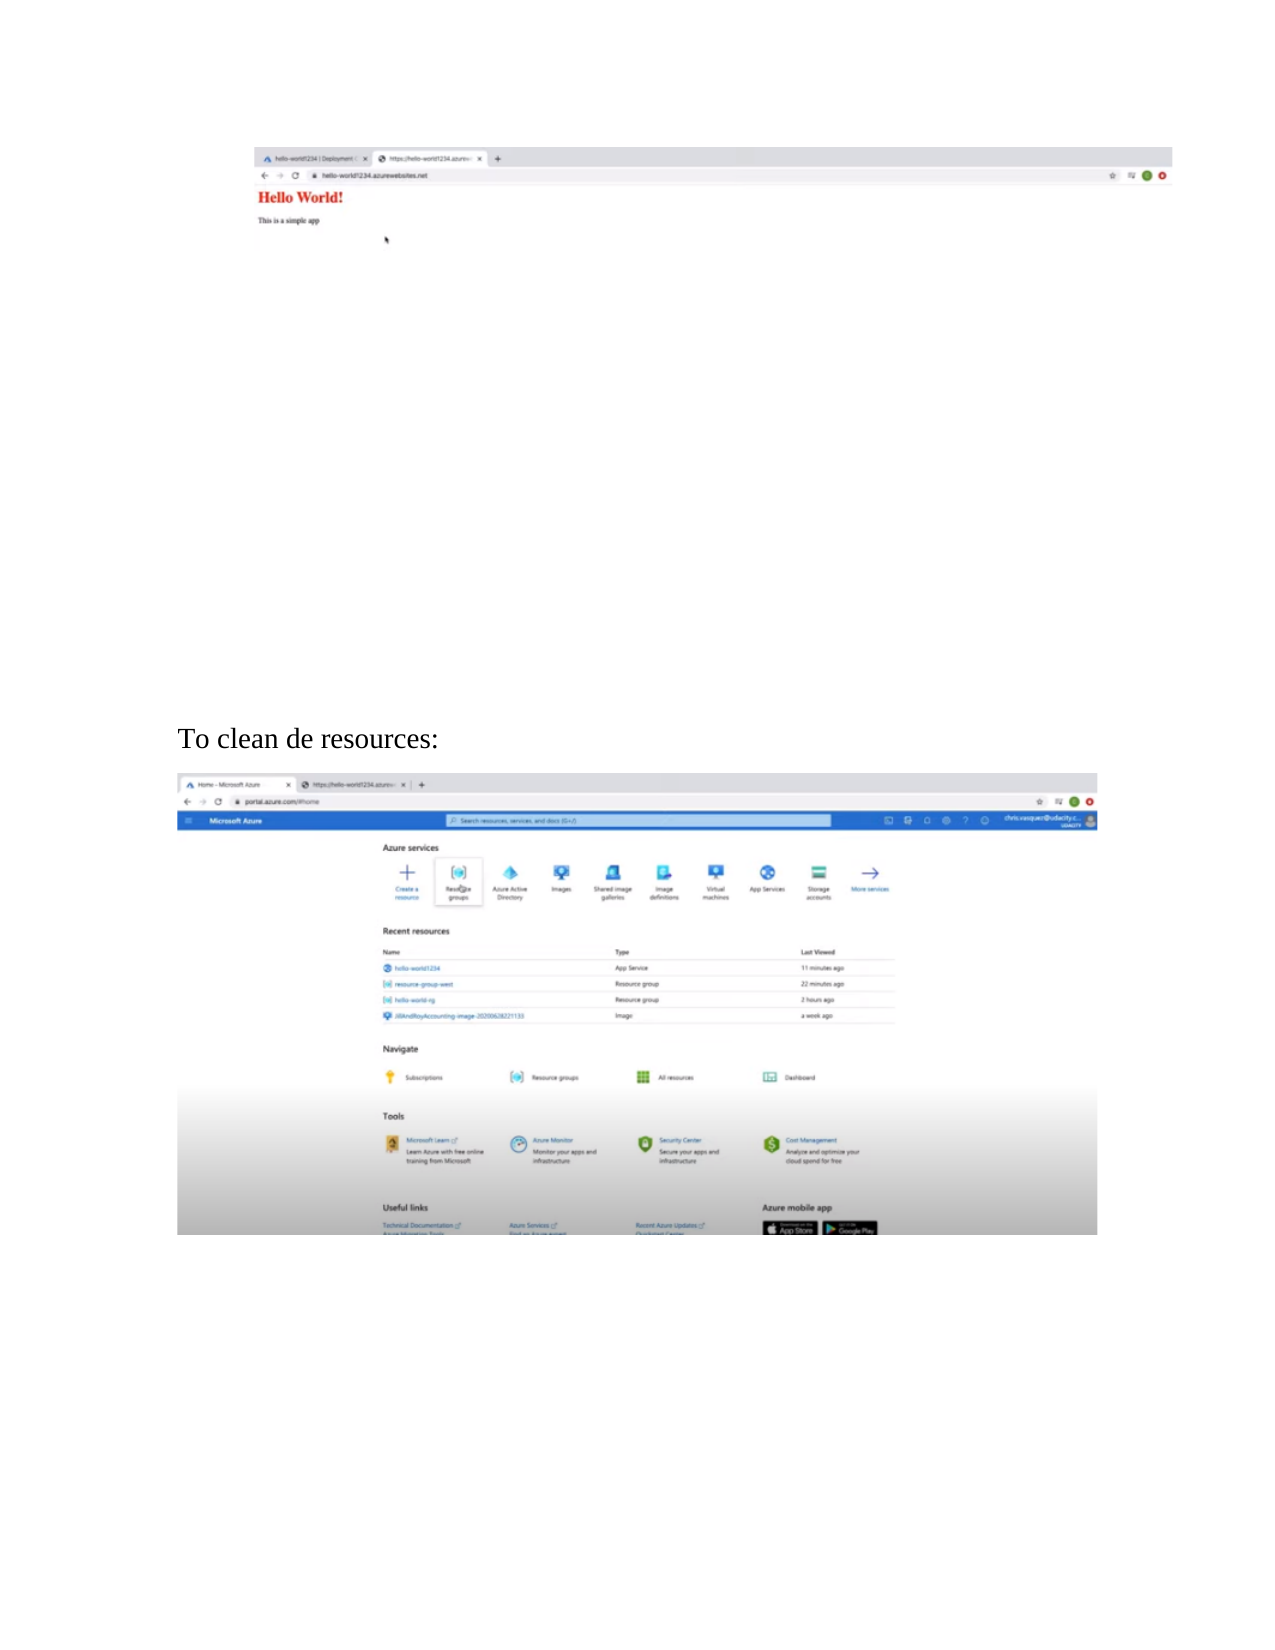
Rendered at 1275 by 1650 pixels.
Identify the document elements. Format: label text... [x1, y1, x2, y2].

text To clean de resources: [177, 721, 1098, 755]
picture [252, 147, 1173, 651]
picture [177, 773, 1098, 1235]
